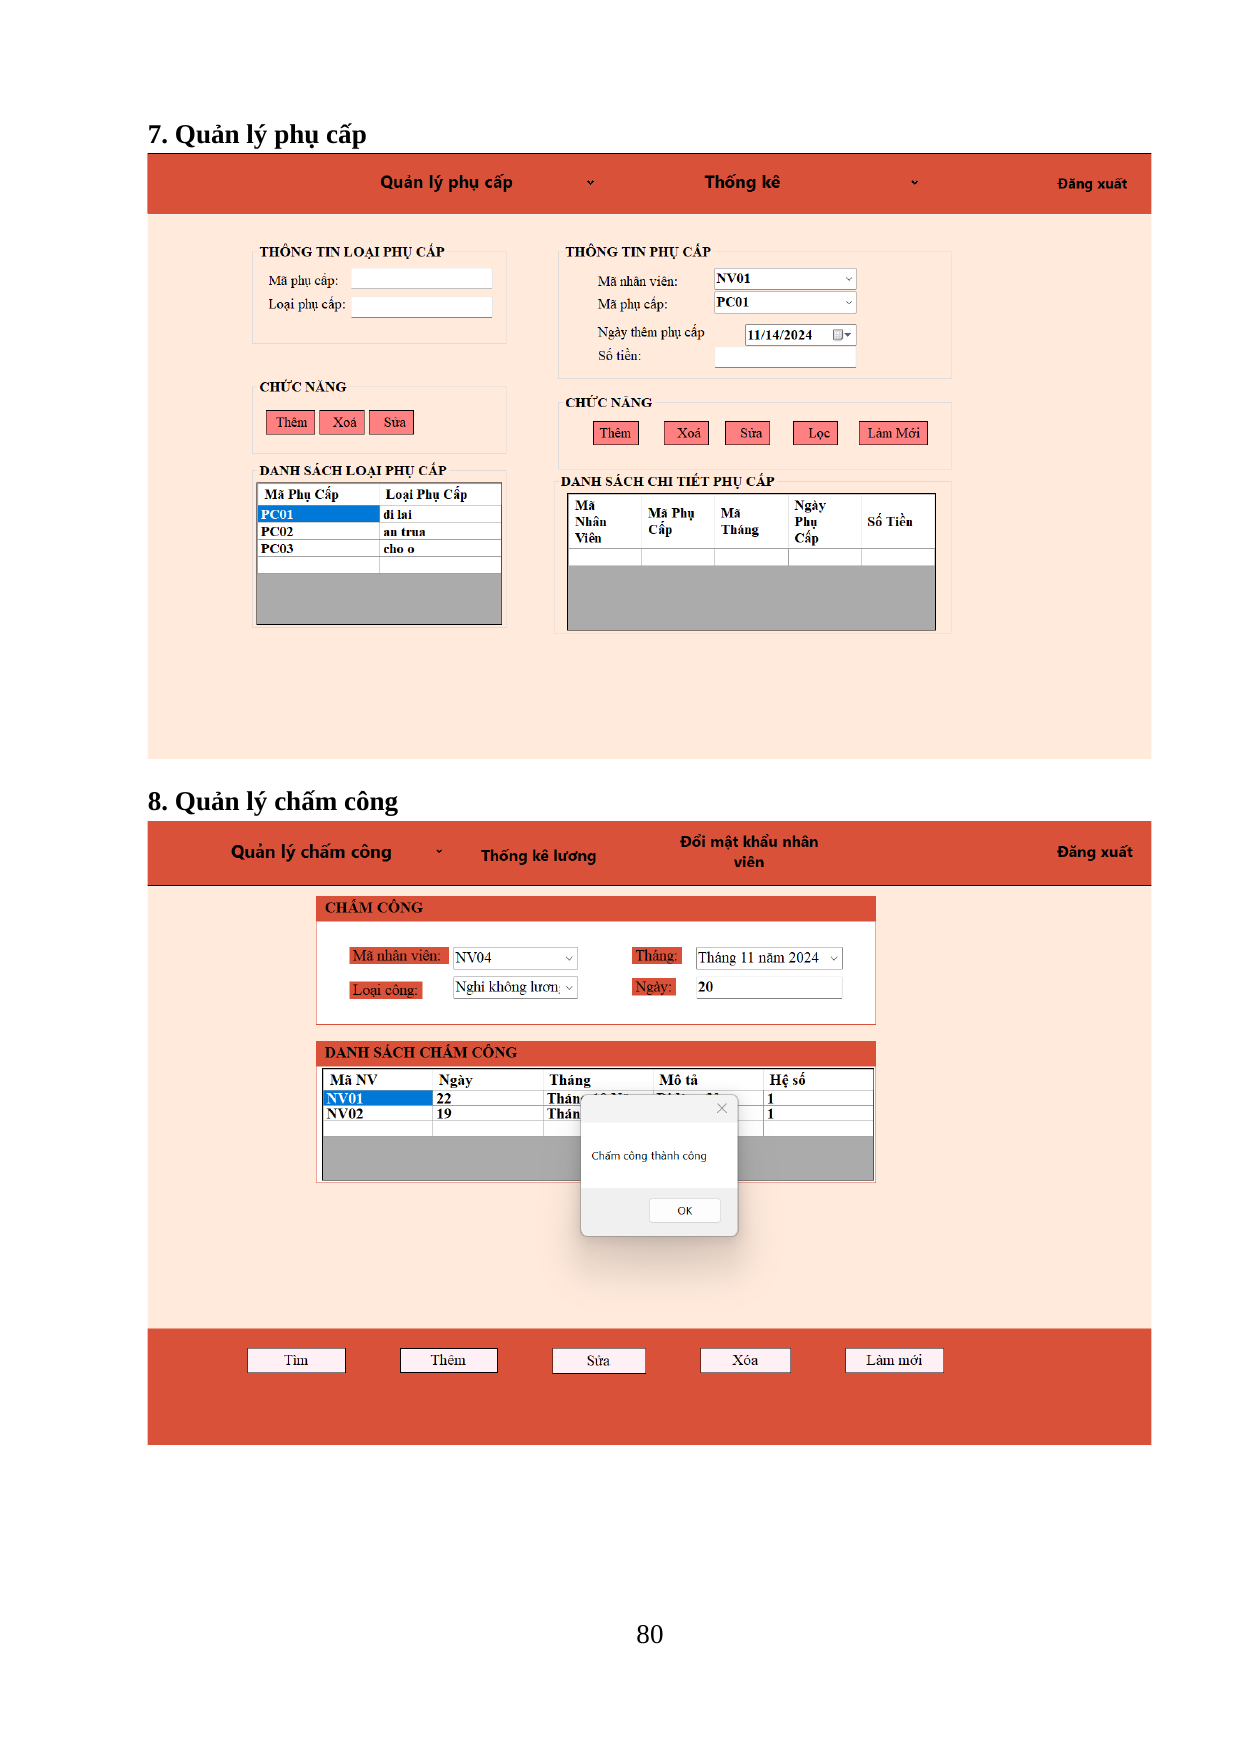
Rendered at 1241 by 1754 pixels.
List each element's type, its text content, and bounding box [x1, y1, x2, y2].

subtitle 7. Quản lý phụ cấp [148, 118, 1152, 149]
picture [147, 821, 1152, 1445]
picture [147, 153, 1152, 759]
subtitle 8. Quản lý chấm công [148, 786, 1152, 817]
